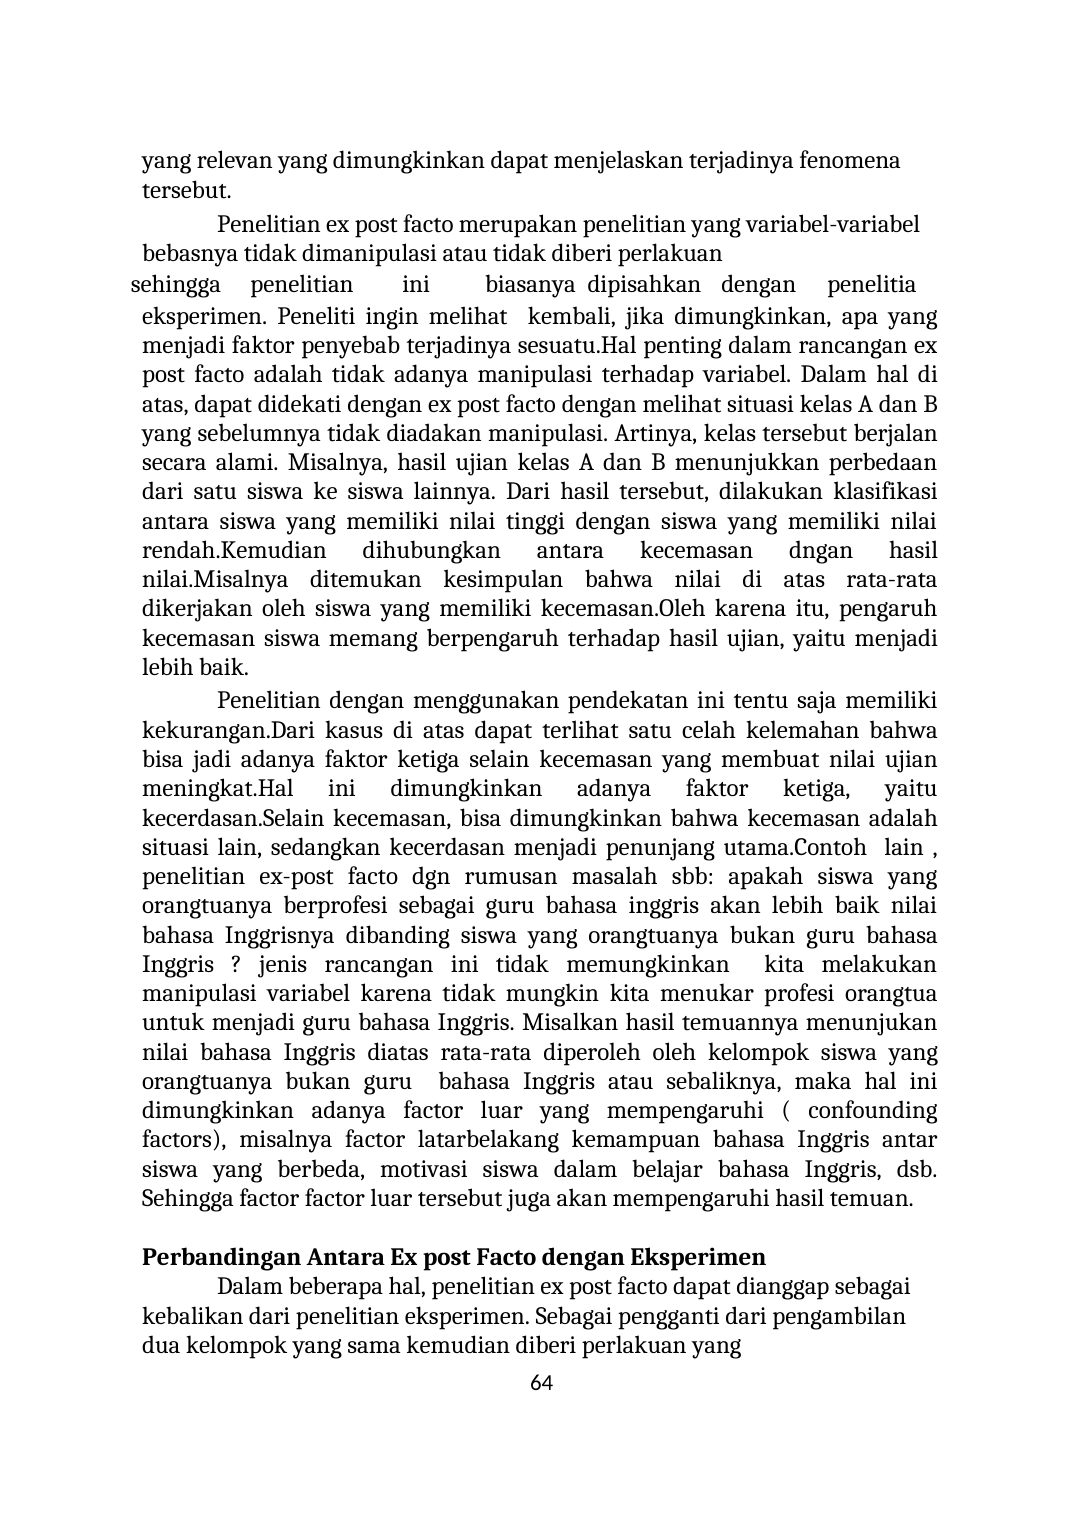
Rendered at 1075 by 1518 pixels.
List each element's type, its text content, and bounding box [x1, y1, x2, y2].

text yang relevan yang dimungkinkan dapat menjelaskan terjadinya fenomena tersebut. [142, 146, 941, 204]
text eksperimen. Peneliti ingin melihat kembali, jika dimungkinkan, apa yang menjadi faktor penyebab terjadinya sesuatu.Hal penting dalam rancangan ex post facto adalah tidak adanya manipulasi terhadap variabel. Dalam hal di atas, dapat didekati dengan ex post facto dengan melihat situasi kelas A dan B yang sebelumnya tidak diadakan manipulasi. Artinya, kelas tersebut berjalan secara alami. Misalnya, hasil ujian kelas A dan B menunjukkan perbedaan dari satu siswa ke siswa lainnya. Dari hasil tersebut, dilakukan klasifikasi antara siswa yang memiliki nilai tinggi dengan siswa yang memiliki nilai rendah.Kemudian dihubungkan antara kecemasan dngan hasil nilai.Misalnya ditemukan kesimpulan bahwa nilai di atas rata-rata dikerjakan oleh siswa yang memiliki kecemasan.Oleh karena itu, pengaruh kecemasan siswa memang berpengaruh terhadap hasil ujian, yaitu menjadi lebih baik. [142, 302, 938, 682]
text 64 [142, 1372, 941, 1395]
text Perbandingan Antara Ex post Facto dengan Eksperimen Dalam beberapa hal, penelitian ex post facto dapat dianggap sebagai kebalikan dari penelitian eksperimen. Sebagai pengganti dari pengambilan dua kelompok yang sama kemudian diberi perlakuan yang [142, 1242, 941, 1359]
text Penelitian ex post facto merupakan penelitian yang variabel-variabel bebasnya tidak dimanipulasi atau tidak diberi perlakuan [142, 209, 941, 268]
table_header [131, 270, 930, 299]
text Penelitian dengan menggunakan pendekatan ini tentu saja memiliki kekurangan.Dari kasus di atas dapat terlihat satu celah kelemahan bahwa bisa jadi adanya faktor ketiga selain kecemasan yang membuat nilai ujian meningkat.Hal ini dimungkinkan adanya faktor ketiga, yaitu kecerdasan.Selain kecemasan, bisa dimungkinkan bahwa kecemasan adalah situasi lain, sedangkan kecerdasan menjadi penunjang utama.Contoh lain , penelitian ex-post facto dgn rumusan masalah sbb: apakah siswa yang orangtuanya berprofesi sebagai guru bahasa inggris akan lebih baik nilai bahasa Inggrisnya dibanding siswa yang orangtuanya bukan guru bahasa Inggris ? jenis rancangan ini tidak memungkinkan kita melakukan manipulasi variabel karena tidak mungkin kita menukar profesi orangtua untuk menjadi guru bahasa Inggris. Misalkan hasil temuannya menunjukan nilai bahasa Inggris diatas rata-rata diperoleh oleh kelompok siswa yang orangtuanya bukan guru bahasa Inggris atau sebaliknya, maka hal ini dimungkinkan adanya factor luar yang mempengaruhi ( confounding factors), misalnya factor latarbelakang kemampuan bahasa Inggris antar siswa yang berbeda, motivasi siswa dalam belajar bahasa Inggris, dsb. Sehingga factor factor luar tersebut juga akan mempengaruhi hasil temuan. [142, 686, 938, 1213]
